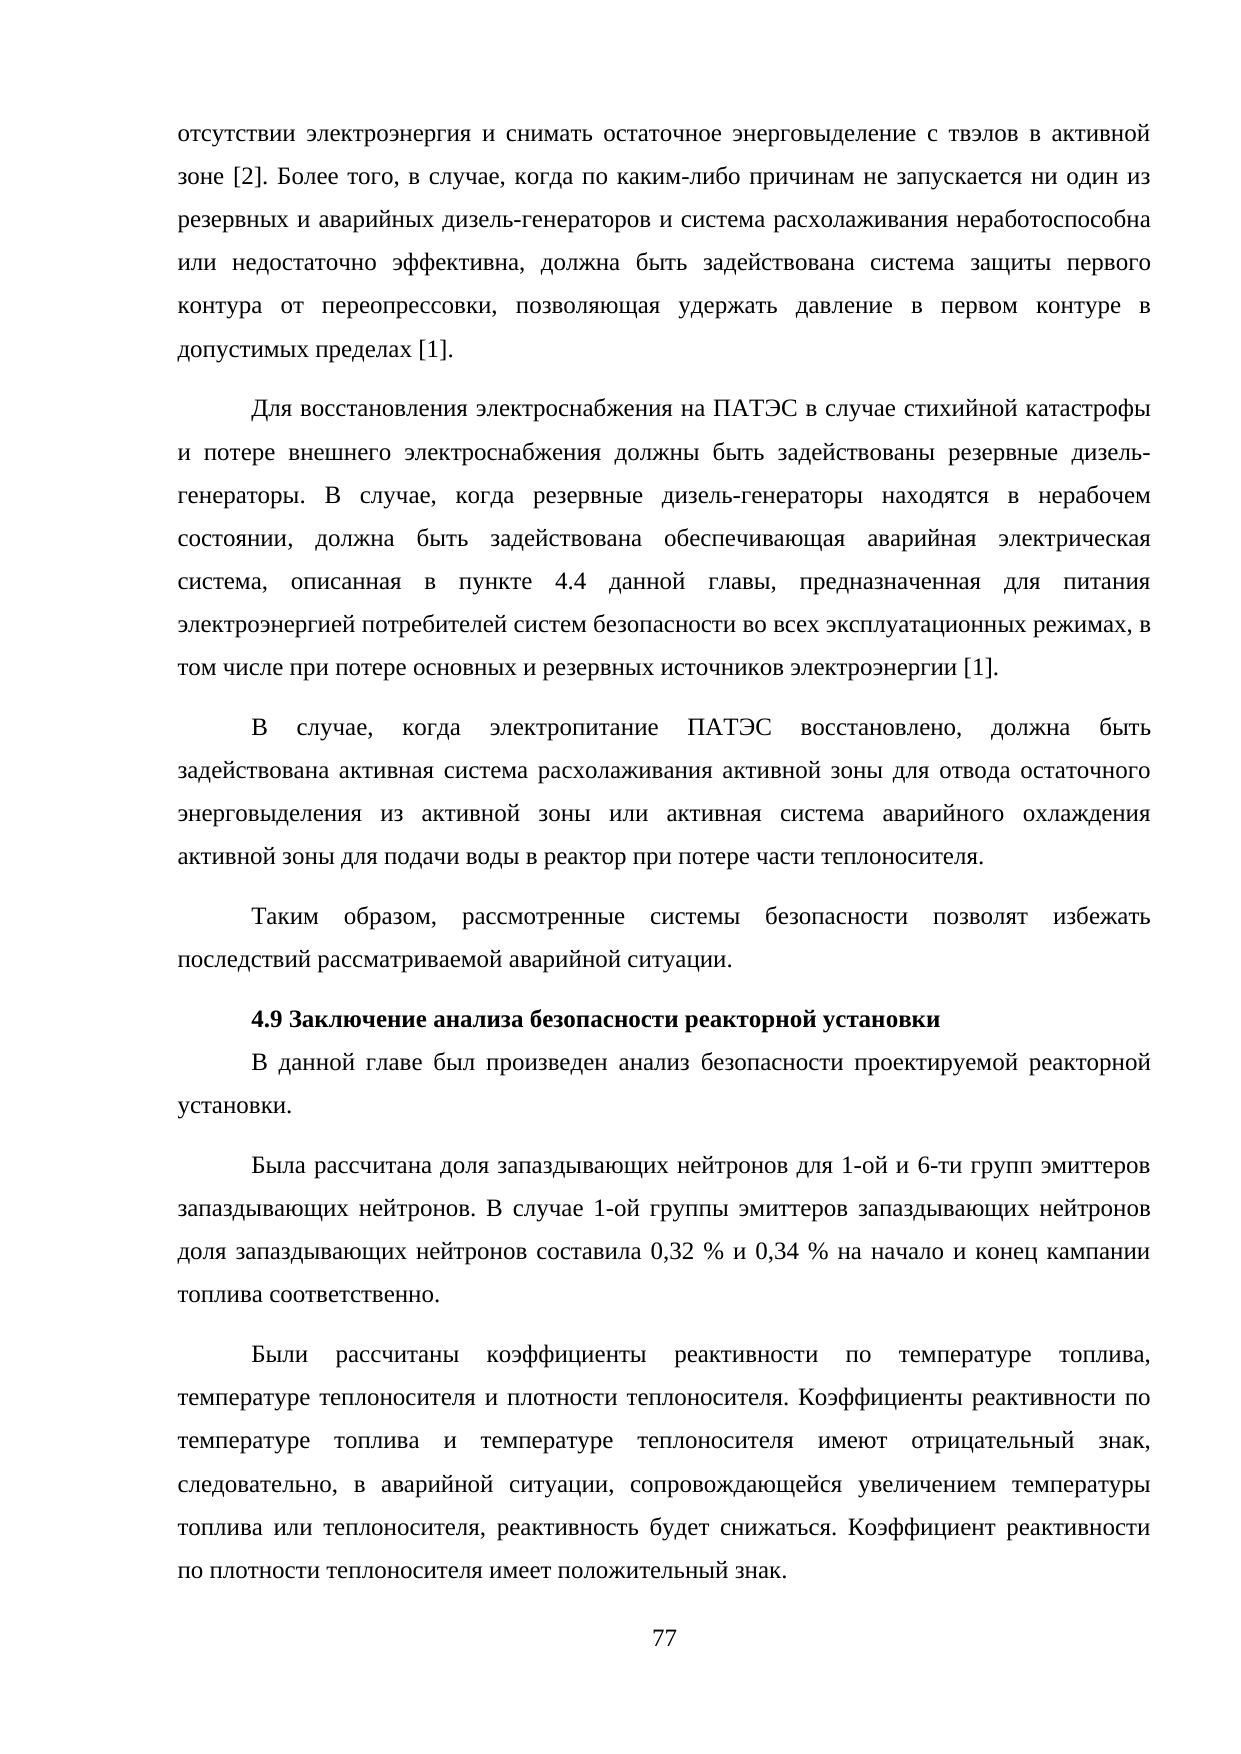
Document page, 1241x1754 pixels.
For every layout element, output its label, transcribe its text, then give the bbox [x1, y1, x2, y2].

subtitle 4.9 Заключение анализа безопасности реакторной установки [177, 1004, 1152, 1033]
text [177, 118, 1152, 362]
text Таким образом, рассмотренные системы безопасности позволят избежать последствий рассматриваемой аварийной ситуации. [177, 901, 1152, 973]
text Была рассчитана доля запаздывающих нейтронов для 1-ой и 6-ти групп эмиттеров запаздывающих нейтронов. В случае 1-ой группы эмиттеров запаздывающих нейтронов доля запаздывающих нейтронов составила 0,32 % и 0,34 % на начало и конец кампании топлива соответственно. [177, 1150, 1152, 1308]
text Для восстановления электроснабжения на ПАТЭС в случае стихийной катастрофы и потере внешнего электроснабжения должны быть задействованы резервные дизель-генераторы. В случае, когда резервные дизель-генераторы находятся в нерабочем состоянии, должна быть задействована обеспечивающая аварийная электрическая система, описанная в пункте 4.4 данной главы, предназначенная для питания электроэнергией потребителей систем безопасности во всех эксплуатационных режимах, в том числе при потере основных и резервных источников электроэнергии [1]. [177, 393, 1152, 681]
text В данной главе был произведен анализ безопасности проектируемой реакторной установки. [177, 1047, 1152, 1119]
text В случае, когда электропитание ПАТЭС восстановлено, должна быть задействована активная система расхолаживания активной зоны для отвода остаточного энерговыделения из активной зоны или активная система аварийного охлаждения активной зоны для подачи воды в реактор при потере части теплоносителя. [177, 712, 1152, 870]
text Были рассчитаны коэффициенты реактивности по температуре топлива, температуре теплоносителя и плотности теплоносителя. Коэффициенты реактивности по температуре топлива и температуре теплоносителя имеют отрицательный знак, следовательно, в аварийной ситуации, сопровождающейся увеличением температуры топлива или теплоносителя, реактивность будет снижаться. Коэффициент реактивности по плотности теплоносителя имеет положительный знак. [177, 1339, 1152, 1584]
